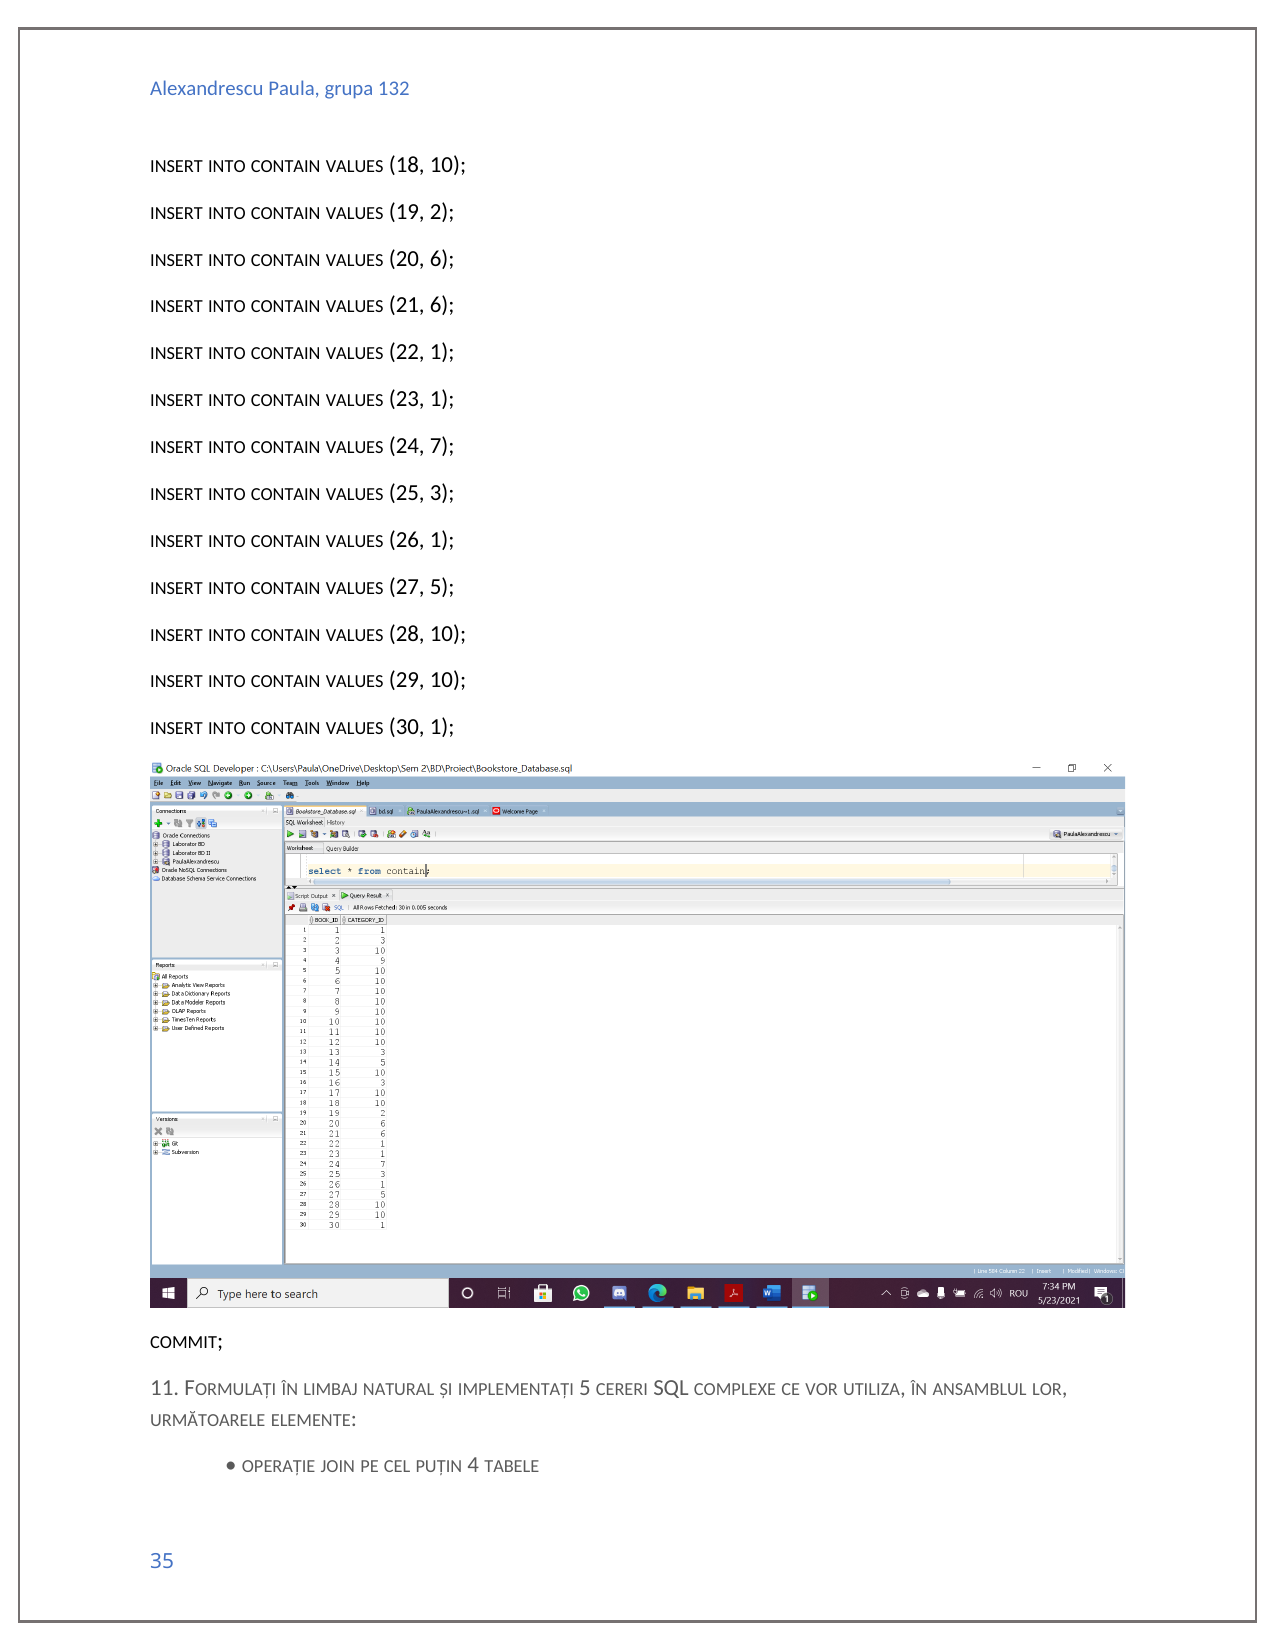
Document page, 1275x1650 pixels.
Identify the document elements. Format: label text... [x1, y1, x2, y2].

text insert into contain values (23, 1); [150, 384, 1125, 412]
text insert into contain values (19, 2); [150, 197, 1125, 225]
text insert into contain values (22, 1); [150, 337, 1125, 366]
text insert into contain values (28, 10); [150, 619, 1125, 647]
text insert into contain values (18, 10); [150, 150, 1125, 178]
text insert into contain values (26, 1); [150, 525, 1125, 553]
text insert into contain values (21, 6); [150, 291, 1125, 319]
text 11. Formulați în limbaj natural și implementați 5 cereri SQL complexe ce vor utiliza, în ansamblul lor, următoarele elemente: [150, 1373, 1125, 1432]
text insert into contain values (27, 5); [150, 572, 1125, 600]
text insert into contain values (29, 10); [150, 666, 1125, 694]
text insert into contain values (20, 6); [150, 244, 1125, 272]
text insert into contain values (25, 3); [150, 478, 1125, 506]
picture [150, 759, 1125, 1308]
text insert into contain values (30, 1); [150, 712, 1125, 741]
text insert into contain values (24, 7); [150, 431, 1125, 459]
text • operație join pe cel puțin 4 tabele [225, 1451, 1125, 1479]
text commit; [150, 1327, 1125, 1355]
